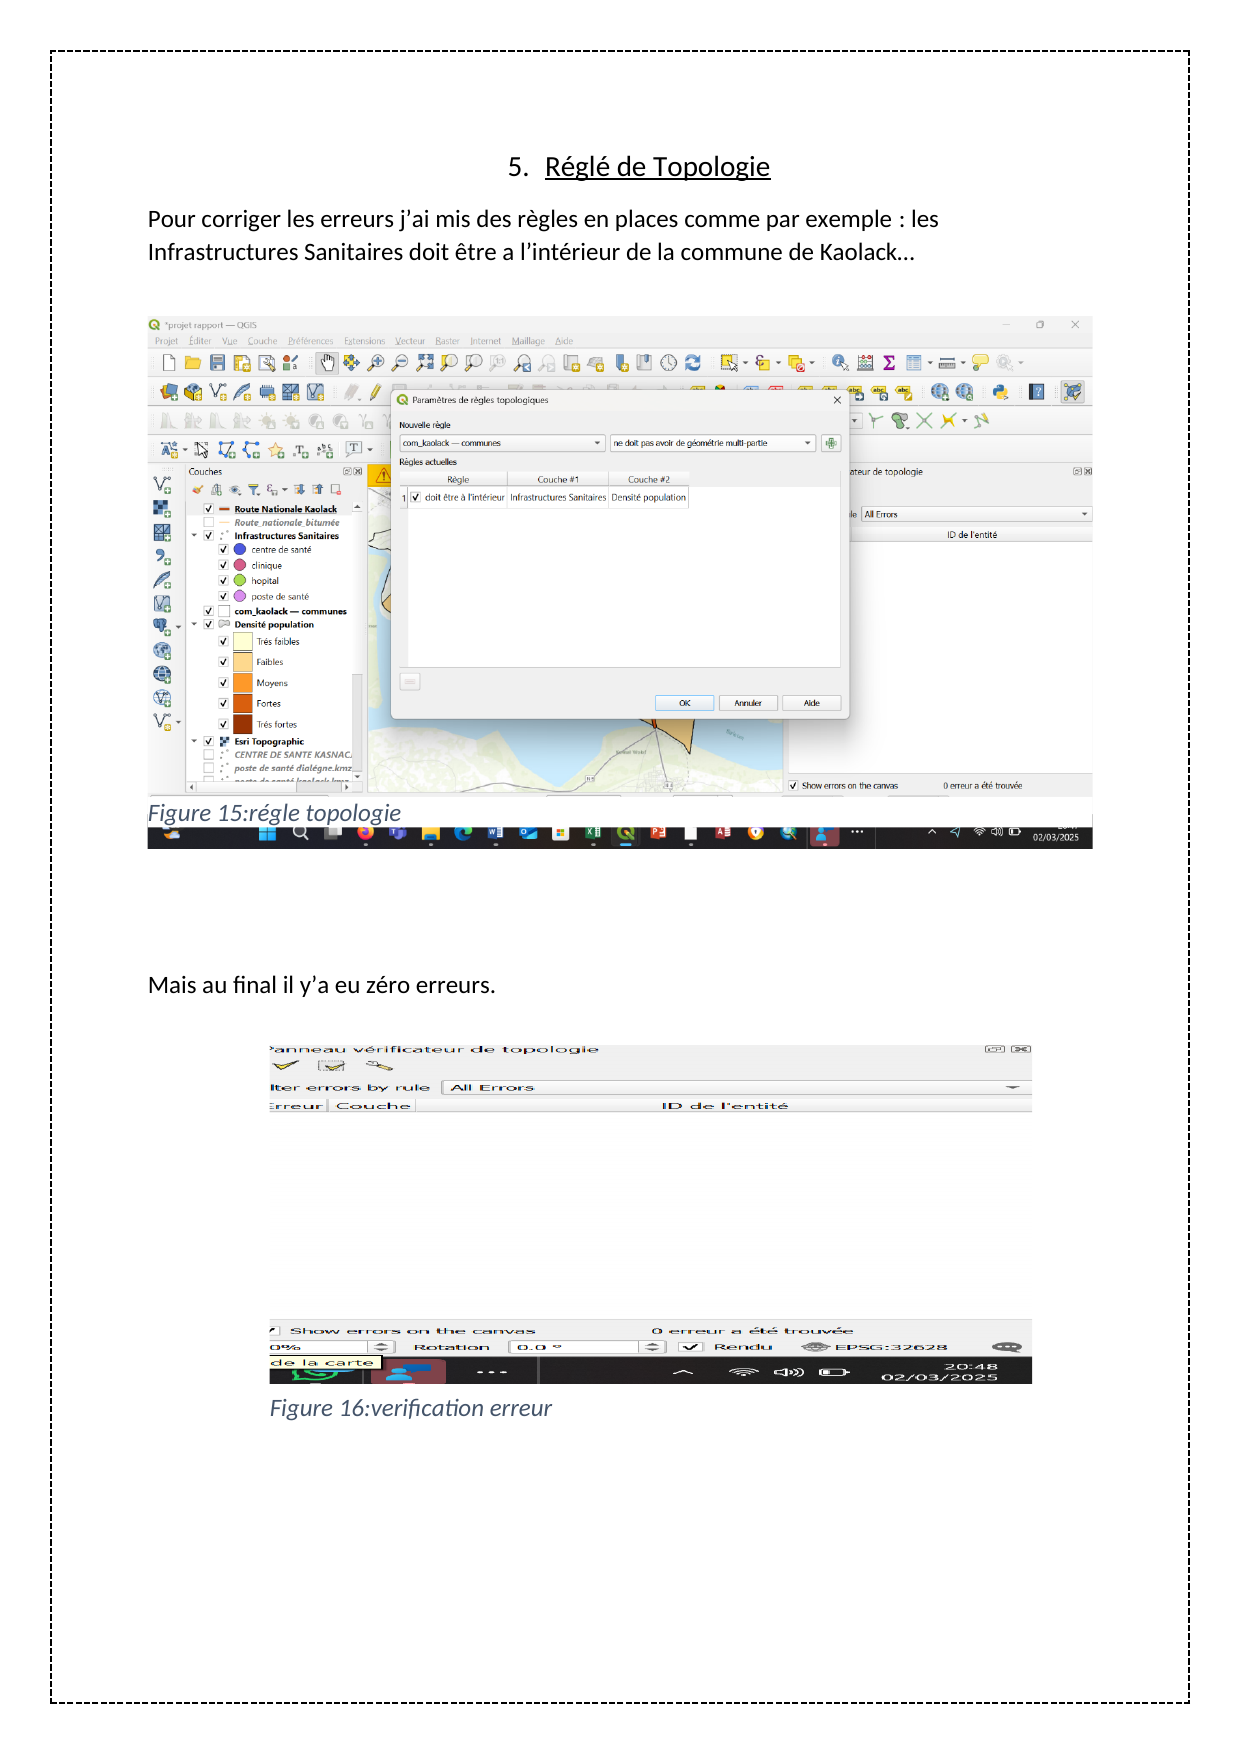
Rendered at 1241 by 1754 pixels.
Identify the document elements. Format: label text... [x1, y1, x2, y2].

picture [269, 1045, 1033, 1384]
picture [147, 316, 1093, 796]
list Réglé de Topologie [185, 148, 1093, 183]
text Pour corriger les erreurs j’ai mis des règles en places comme par exemple : les Infrastructures Sanitaires doit être a l’intérieur de la commune de Kaolack… [148, 203, 1093, 266]
text Mais au final il y’a eu zéro erreurs. [148, 969, 1093, 999]
picture [147, 828, 1093, 849]
